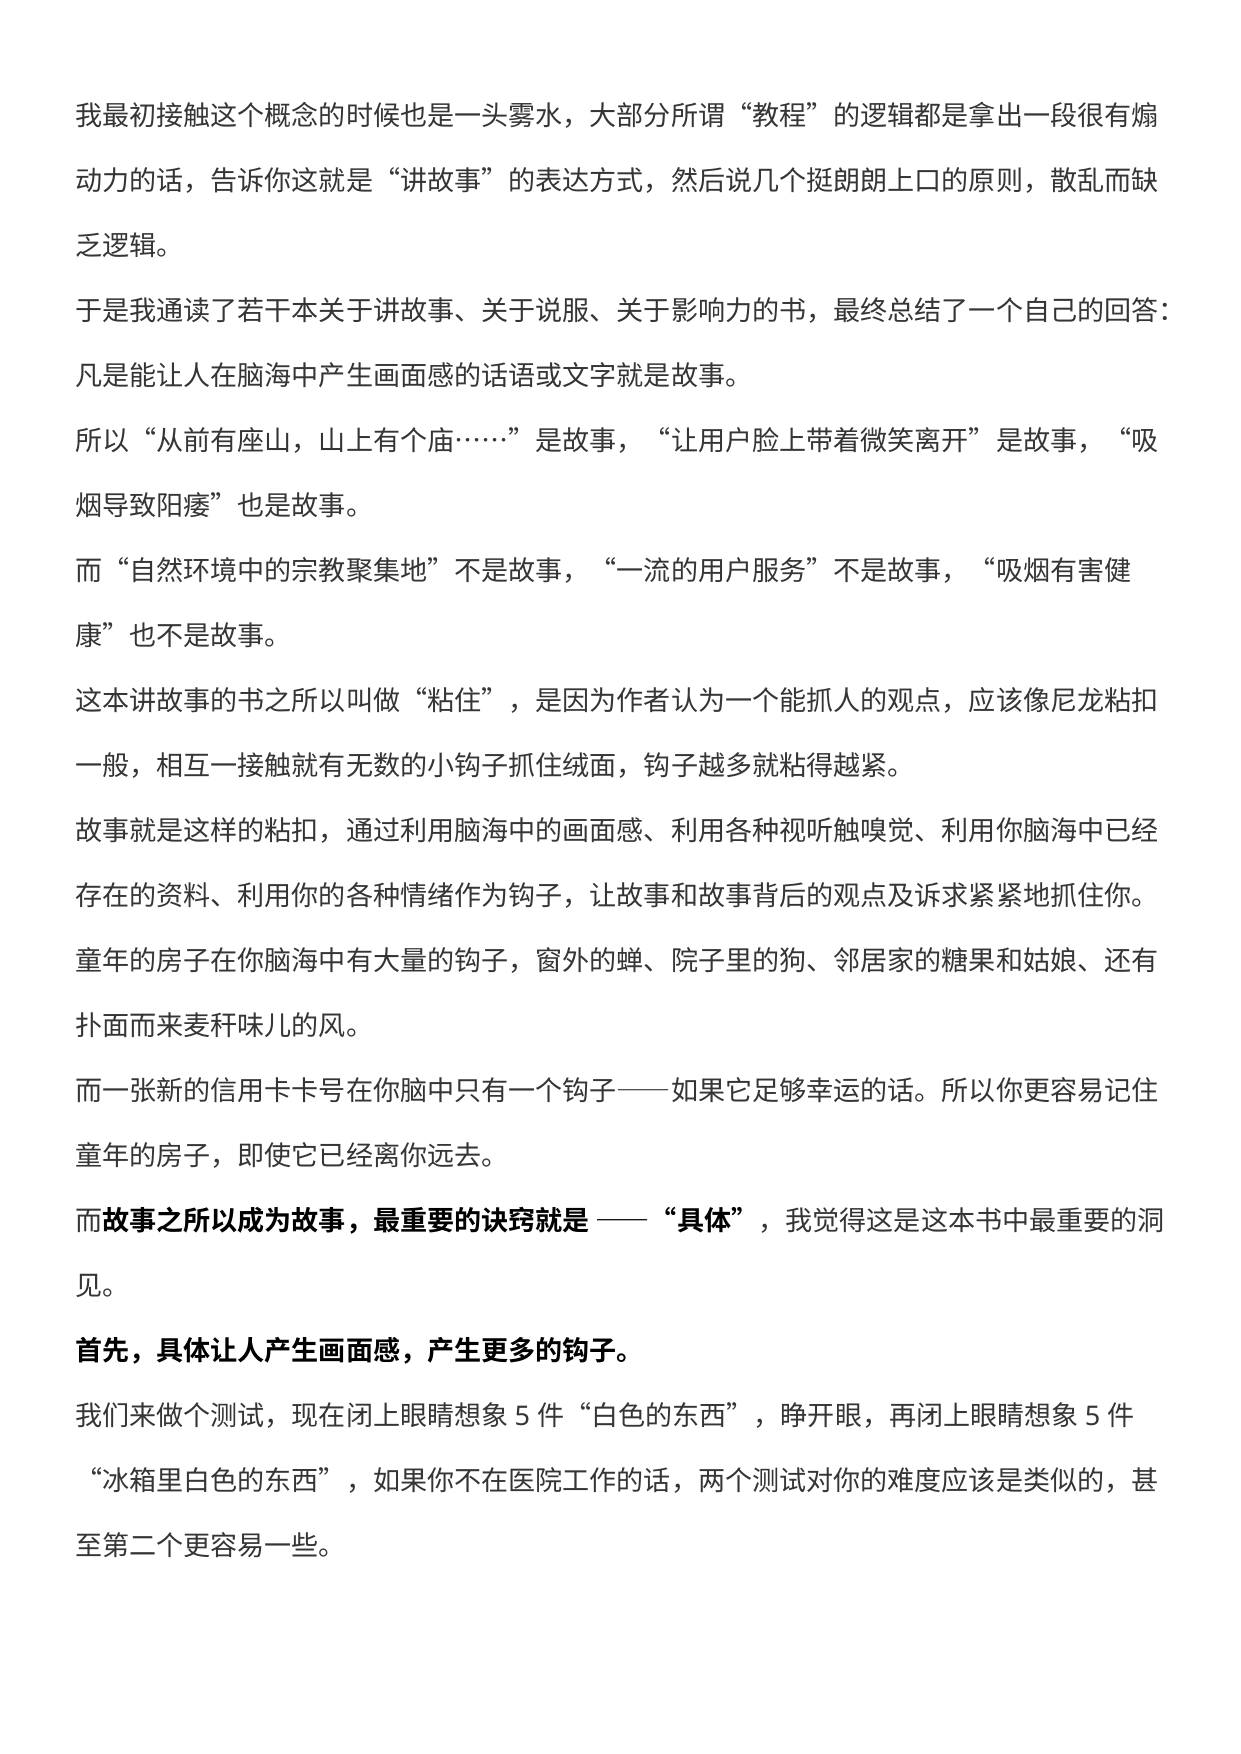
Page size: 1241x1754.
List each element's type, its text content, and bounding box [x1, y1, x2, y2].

text 童年的房子在你脑海中有大量的钩子，窗外的蝉、院子里的狗、邻居家的糖果和姑娘、还有扑面而来麦秆味儿的风。 [75, 926, 1165, 1056]
text 这本讲故事的书之所以叫做“粘住”，是因为作者认为一个能抓人的观点，应该像尼龙粘扣一般，相互一接触就有无数的小钩子抓住绒面，钩子越多就粘得越紧。 [75, 666, 1165, 796]
text 所以“从前有座山，山上有个庙……”是故事，“让用户脸上带着微笑离开”是故事，“吸烟导致阳痿”也是故事。 [75, 406, 1165, 536]
text 故事就是这样的粘扣，通过利用脑海中的画面感、利用各种视听触嗅觉、利用你脑海中已经存在的资料、利用你的各种情绪作为钩子，让故事和故事背后的观点及诉求紧紧地抓住你。 [75, 796, 1165, 926]
text 而“自然环境中的宗教聚集地”不是故事，“一流的用户服务”不是故事，“吸烟有害健康”也不是故事。 [75, 536, 1165, 666]
text 凡是能让人在脑海中产生画面感的话语或文字就是故事。 [75, 341, 1165, 406]
text 而故事之所以成为故事，最重要的诀窍就是 ——“具体”，我觉得这是这本书中最重要的洞见。 [75, 1186, 1165, 1316]
text 我们来做个测试，现在闭上眼睛想象 5 件“白色的东西”，睁开眼，再闭上眼睛想象 5 件“冰箱里白色的东西”，如果你不在医院工作的话，两个测试对你的难度应该是类似的，甚至第二个更容易一些。 [75, 1381, 1165, 1576]
text 而一张新的信用卡卡号在你脑中只有一个钩子——如果它足够幸运的话。所以你更容易记住童年的房子，即使它已经离你远去。 [75, 1056, 1165, 1186]
text 首先，具体让人产生画面感，产生更多的钩子。 [75, 1316, 1165, 1381]
text 我最初接触这个概念的时候也是一头雾水，大部分所谓“教程”的逻辑都是拿出一段很有煽动力的话，告诉你这就是“讲故事”的表达方式，然后说几个挺朗朗上口的原则，散乱而缺乏逻辑。 [75, 81, 1165, 276]
text 于是我通读了若干本关于讲故事、关于说服、关于影响力的书，最终总结了一个自己的回答： [75, 276, 1165, 341]
